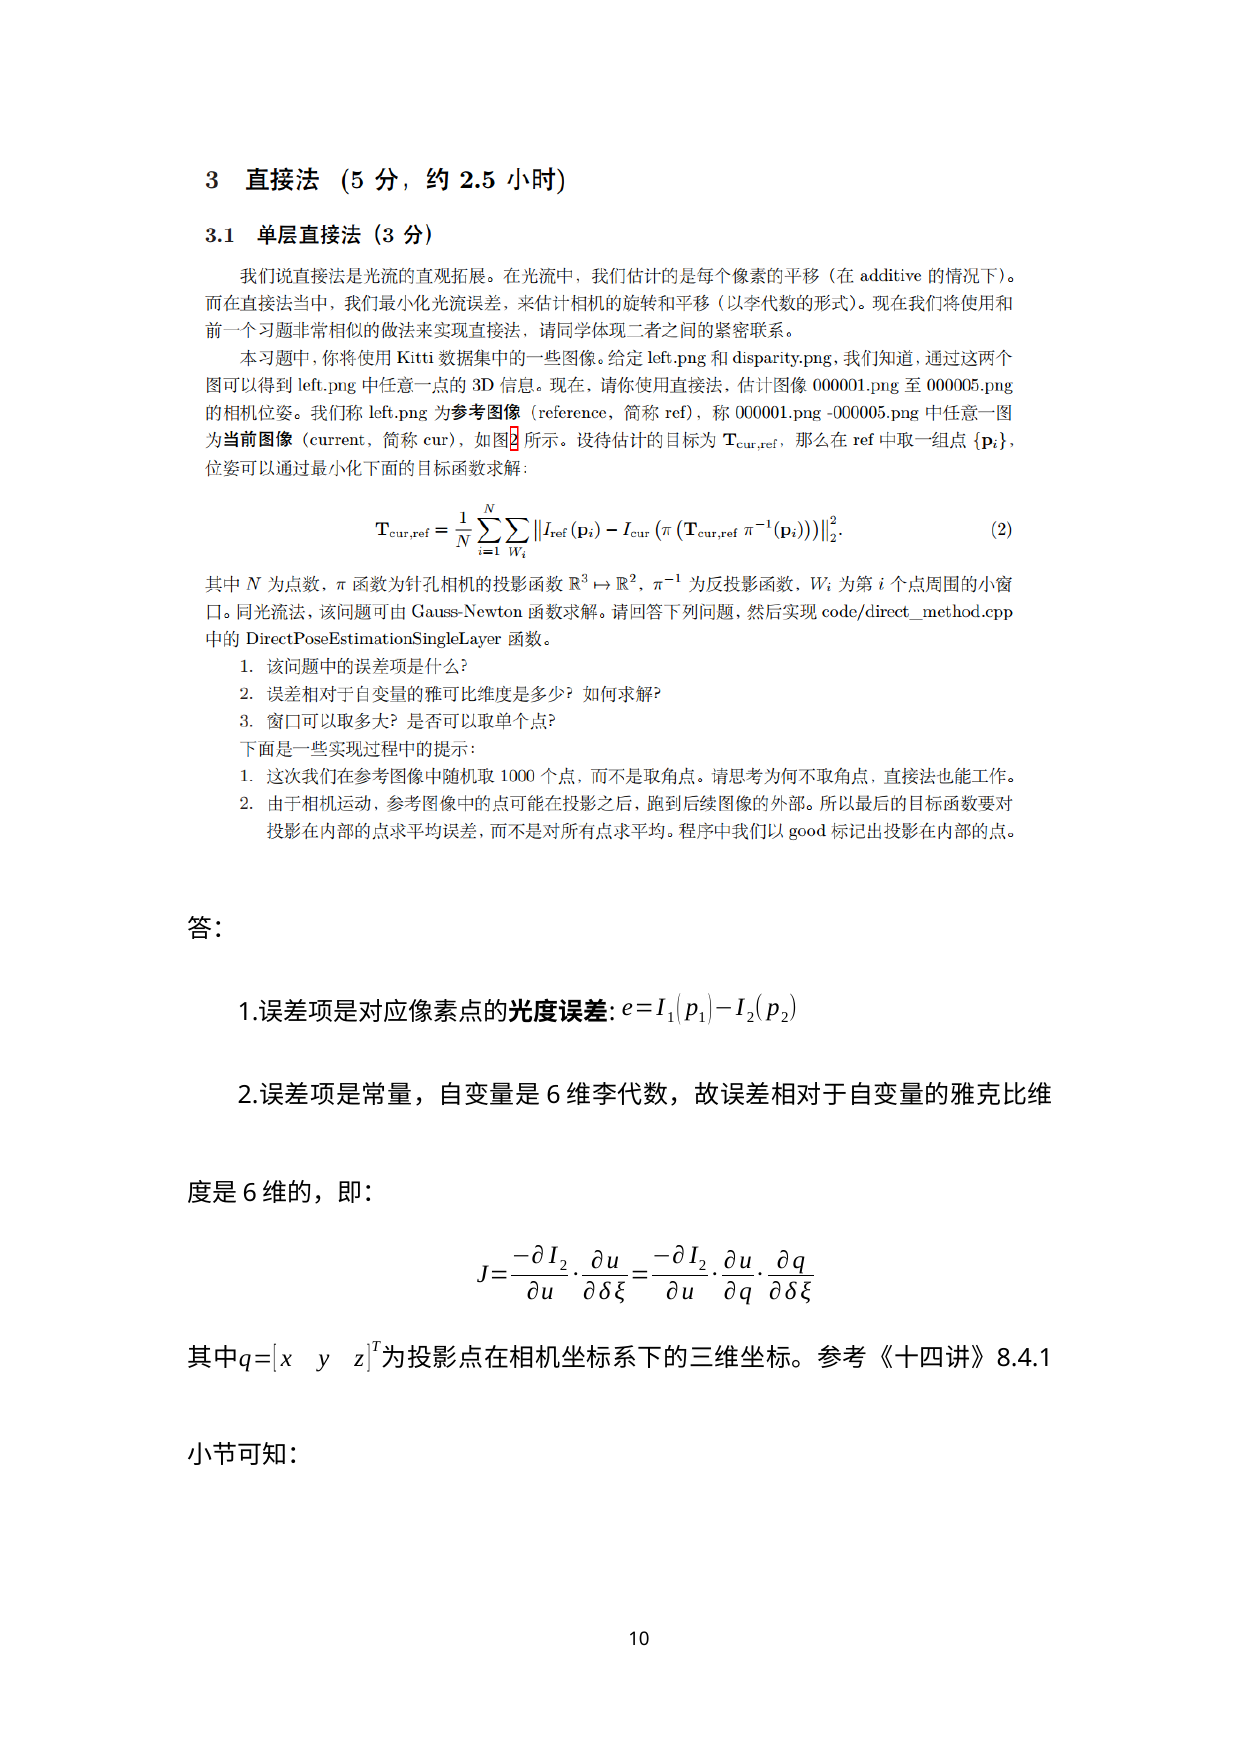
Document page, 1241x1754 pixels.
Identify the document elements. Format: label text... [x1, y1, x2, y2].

text 2.误差项是常量，自变量是6维李代数，故误差相对于自变量的雅克比维度是6维的，即： [187, 1060, 1053, 1223]
text 1.误差项是对应像素点的光度误差: [187, 977, 1053, 1042]
text 答： [187, 894, 1053, 959]
picture [187, 162, 1053, 849]
text 其中为投影点在相机坐标系下的三维坐标。参考《十四讲》8.4.1小节可知： [187, 1323, 1053, 1485]
